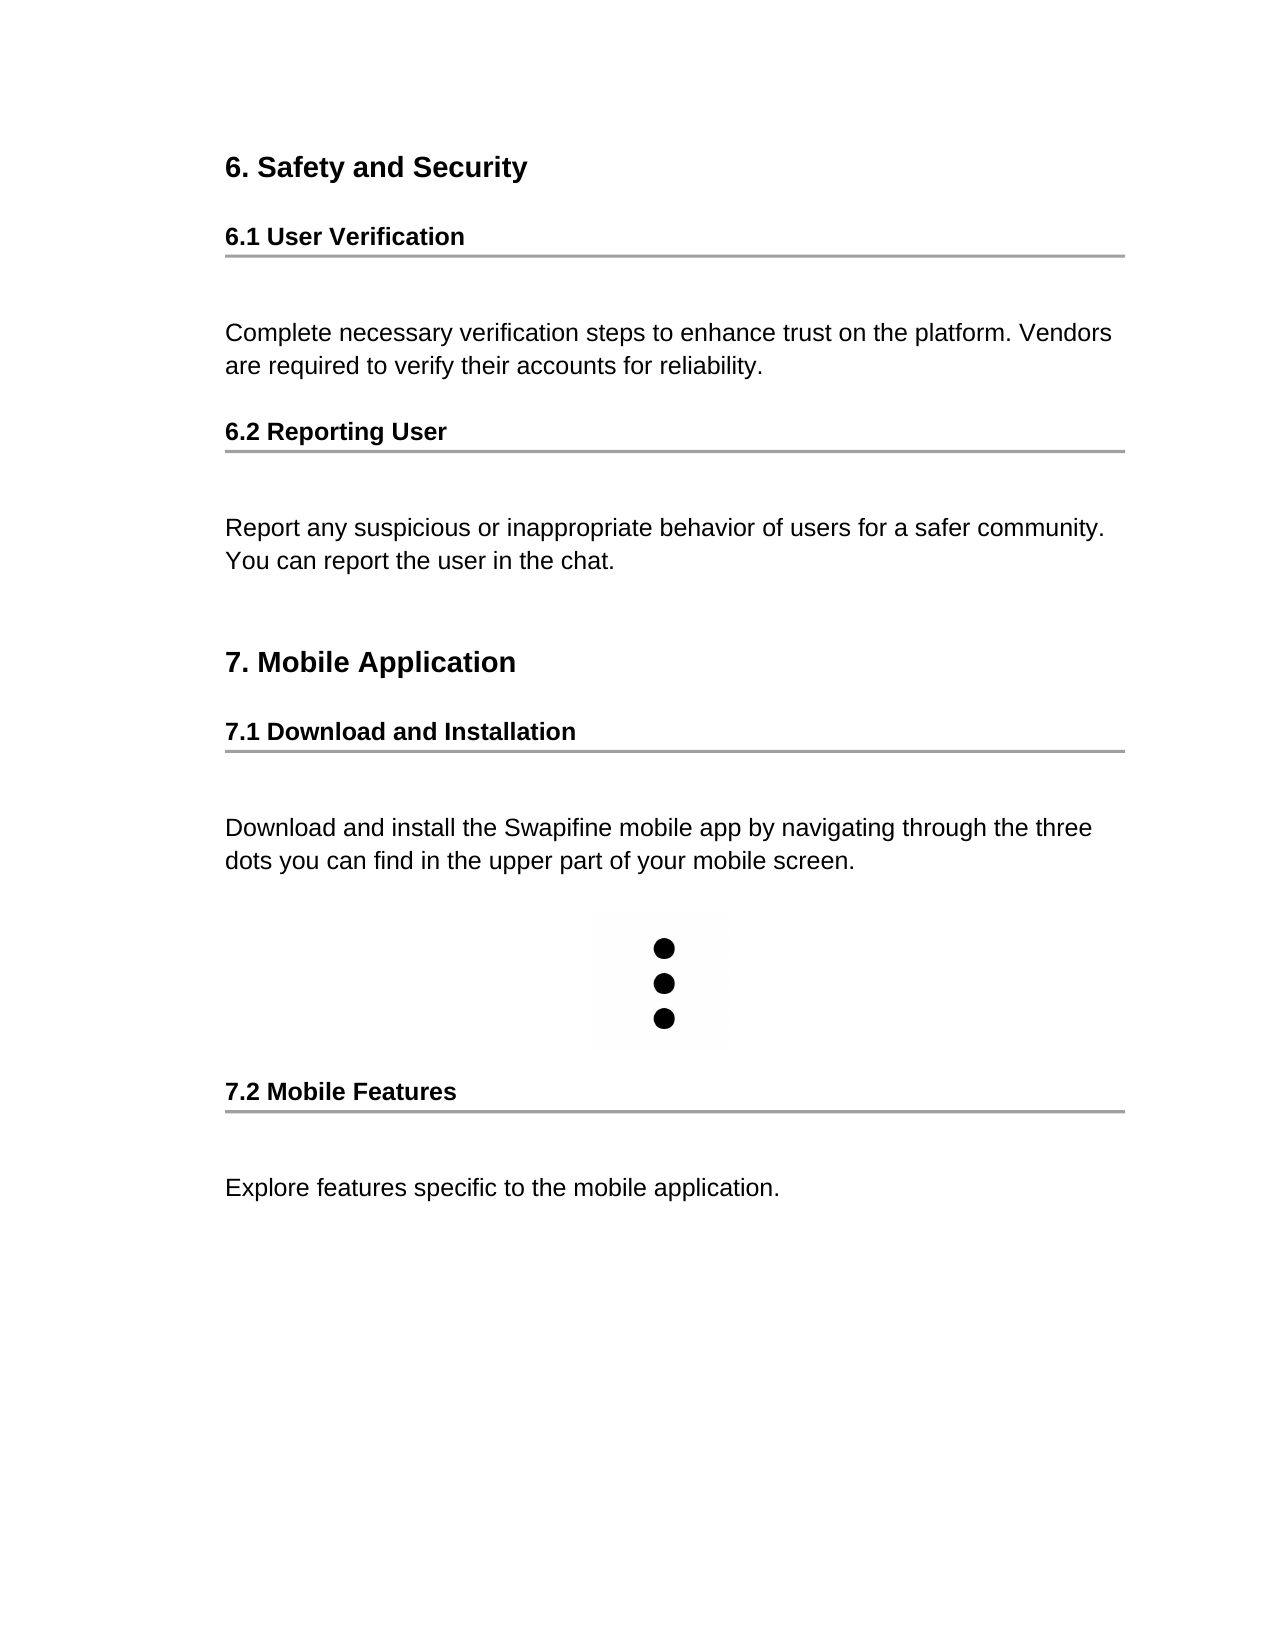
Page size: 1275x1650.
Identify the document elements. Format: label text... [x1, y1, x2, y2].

text Explore features specific to the mobile application. [225, 1173, 1125, 1202]
text 6.1 User Verification [225, 222, 1125, 250]
text 6.2 Reporting User [225, 417, 1125, 446]
text Complete necessary verification steps to enhance trust on the platform. Vendors are required to verify their accounts for reliability. [225, 318, 1125, 379]
text Report any suspicious or inappropriate behavior of users for a safer community. You can report the user in the chat. [225, 513, 1125, 575]
text 7. Mobile Application [225, 645, 1125, 679]
text 7.2 Mobile Features [225, 1077, 1125, 1106]
text Download and install the Swapifine mobile app by navigating through the three dots you can find in the upper part of your mobile screen. [225, 813, 1125, 875]
picture [590, 910, 730, 1050]
text 6. Safety and Security [225, 150, 1125, 183]
text 7.1 Download and Installation [225, 717, 1125, 746]
